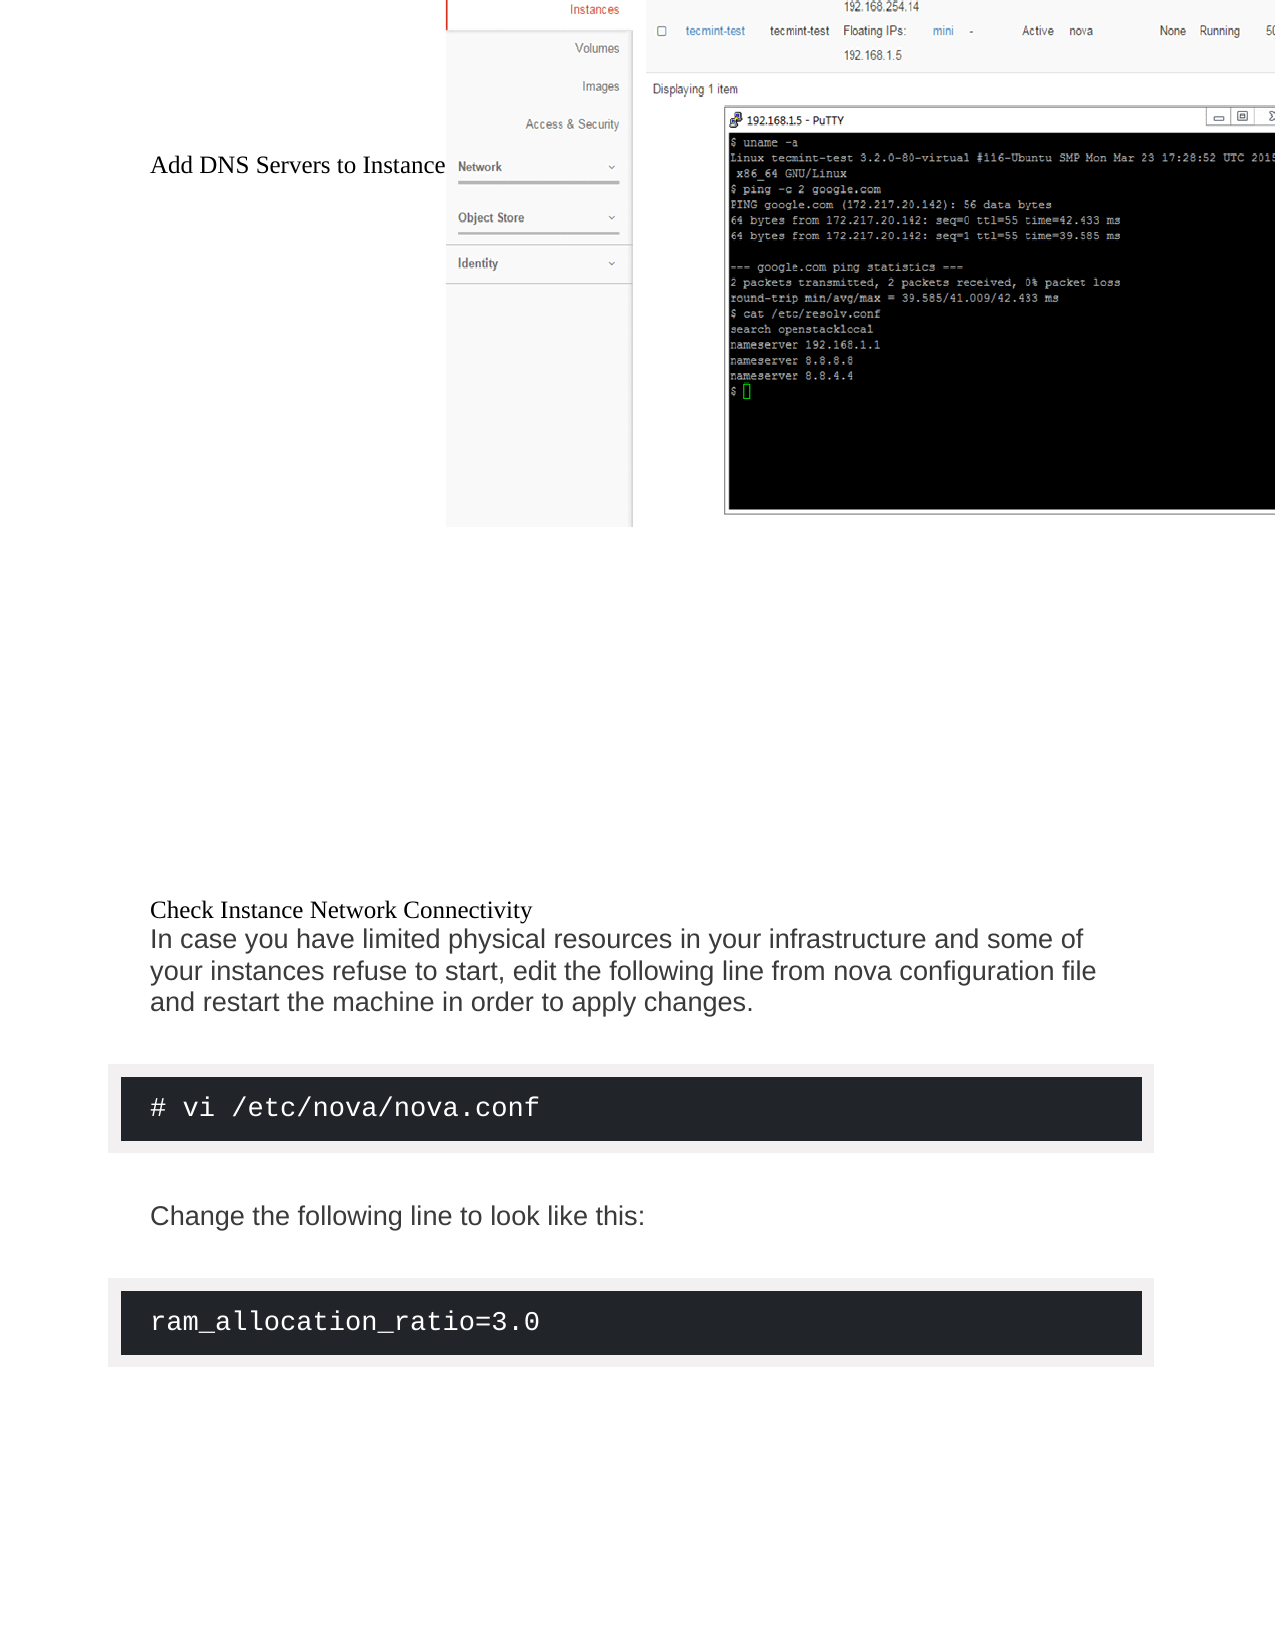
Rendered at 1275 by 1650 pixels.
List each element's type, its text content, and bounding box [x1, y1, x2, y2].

text ram_allocation_ratio=3.0 [121, 1291, 1142, 1355]
text # vi /etc/nova/nova.conf [121, 1077, 1142, 1141]
text In case you have limited physical resources in your infrastructure and some of your instances refuse to start, edit the following line from nova configuration file and restart the machine in order to apply changes. [150, 923, 1125, 1017]
text Shutdown InstanceModify Instance Network SubnetAdd DNS Servers to InstanceCheck Instance Network Connectivity [150, 150, 1125, 923]
picture [445, 0, 1275, 527]
text Change the following line to look like this: [150, 1200, 1125, 1231]
